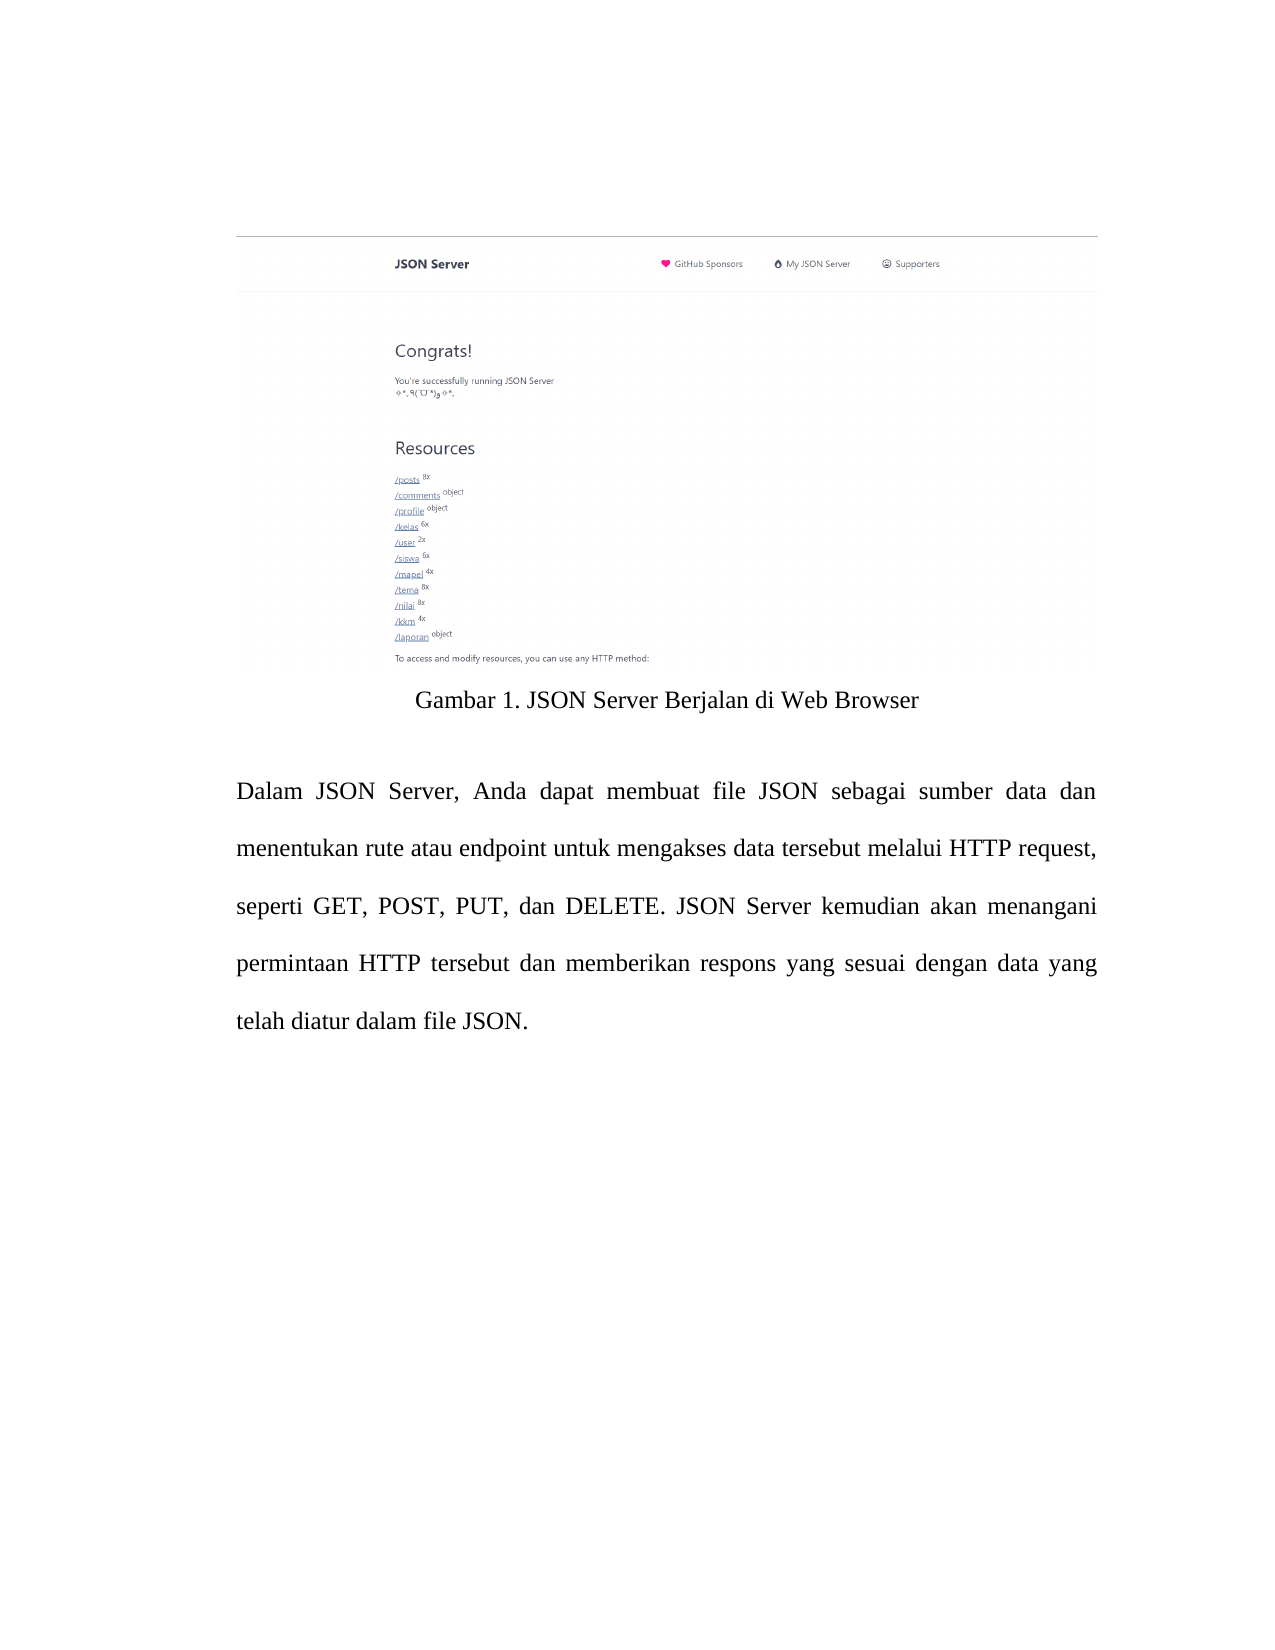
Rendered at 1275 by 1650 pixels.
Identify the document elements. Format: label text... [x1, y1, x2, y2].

picture [236, 236, 1098, 669]
text Gambar 1. JSON Server Berjalan di Web Browser [236, 685, 1098, 714]
text Dalam JSON Server, Anda dapat membuat file JSON sebagai sumber data dan menentukan rute atau endpoint untuk mengakses data tersebut melalui HTTP request, seperti GET, POST, PUT, dan DELETE. JSON Server kemudian akan menangani permintaan HTTP tersebut dan memberikan respons yang sesuai dengan data yang telah diatur dalam file JSON. [236, 776, 1098, 1034]
